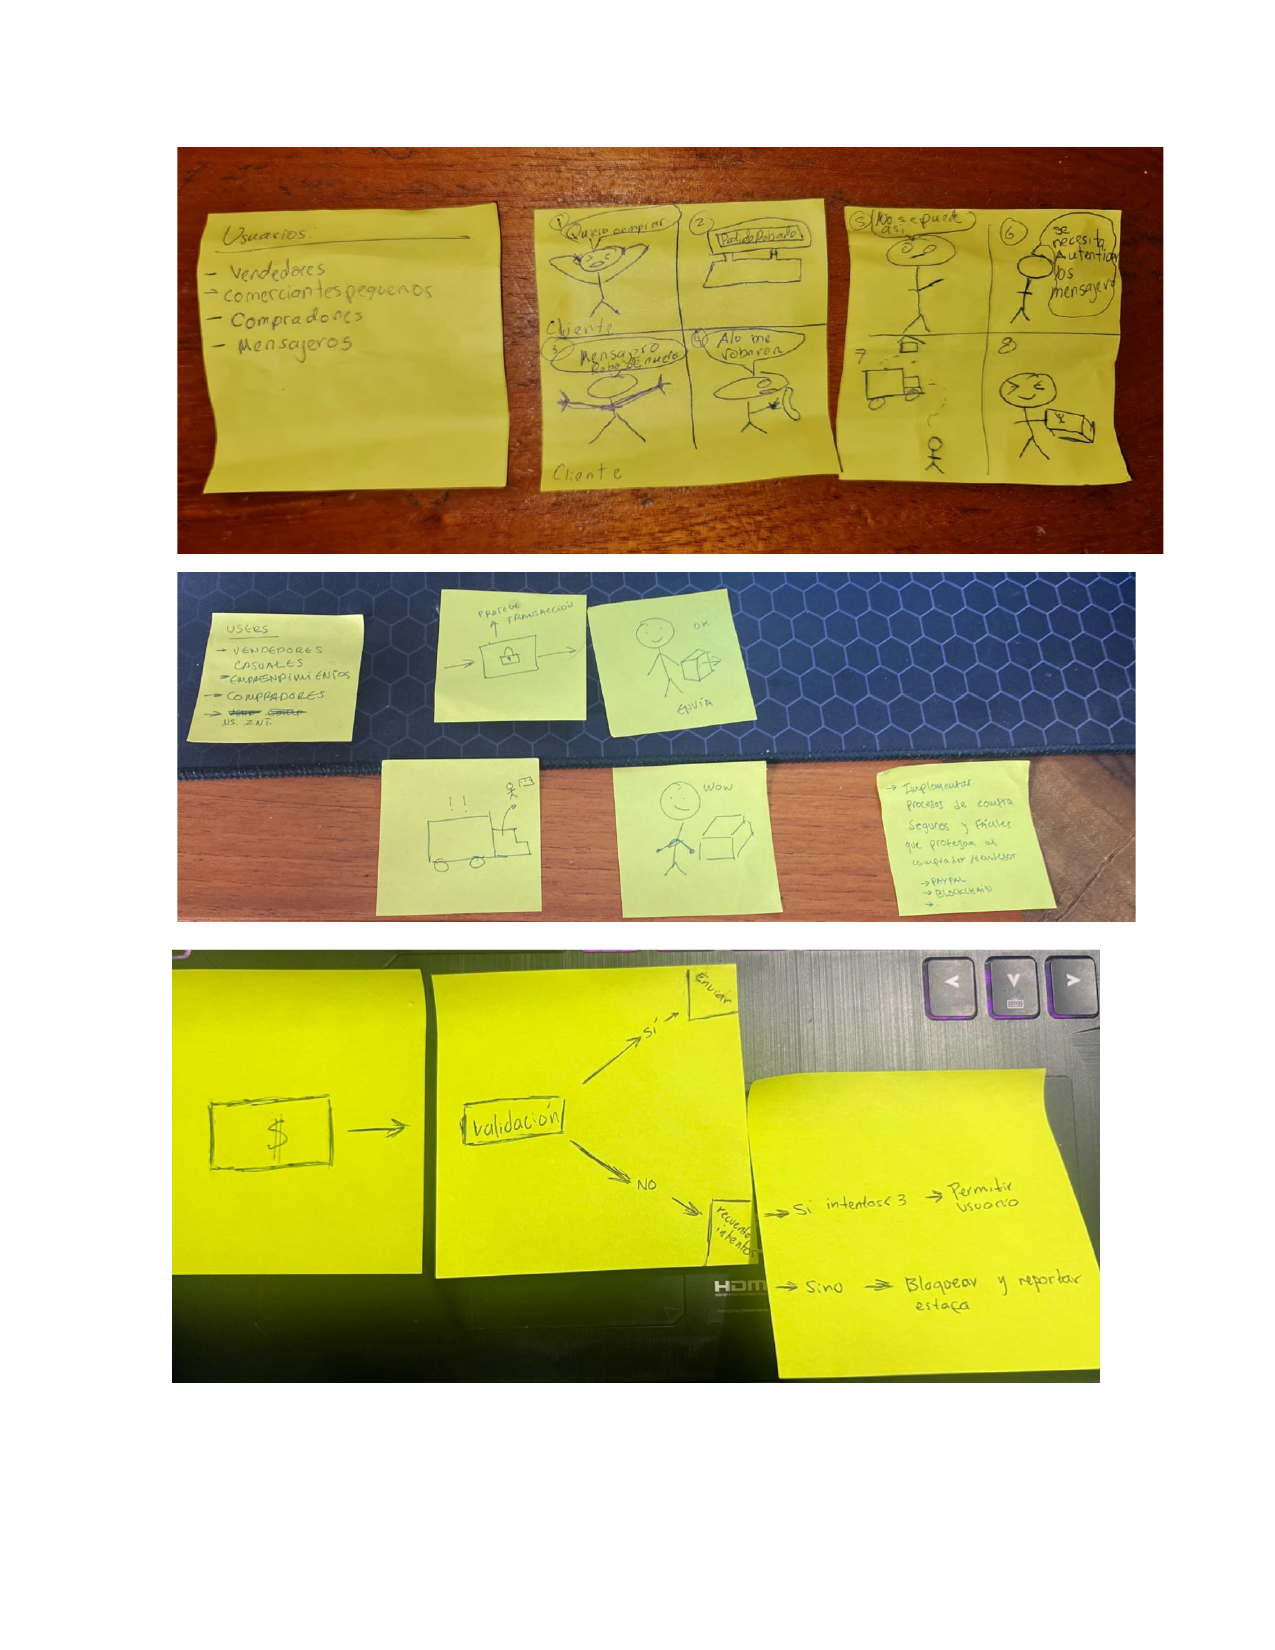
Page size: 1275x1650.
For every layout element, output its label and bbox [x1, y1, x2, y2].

picture [177, 147, 1164, 554]
picture [177, 572, 1136, 922]
picture [173, 950, 1100, 1383]
